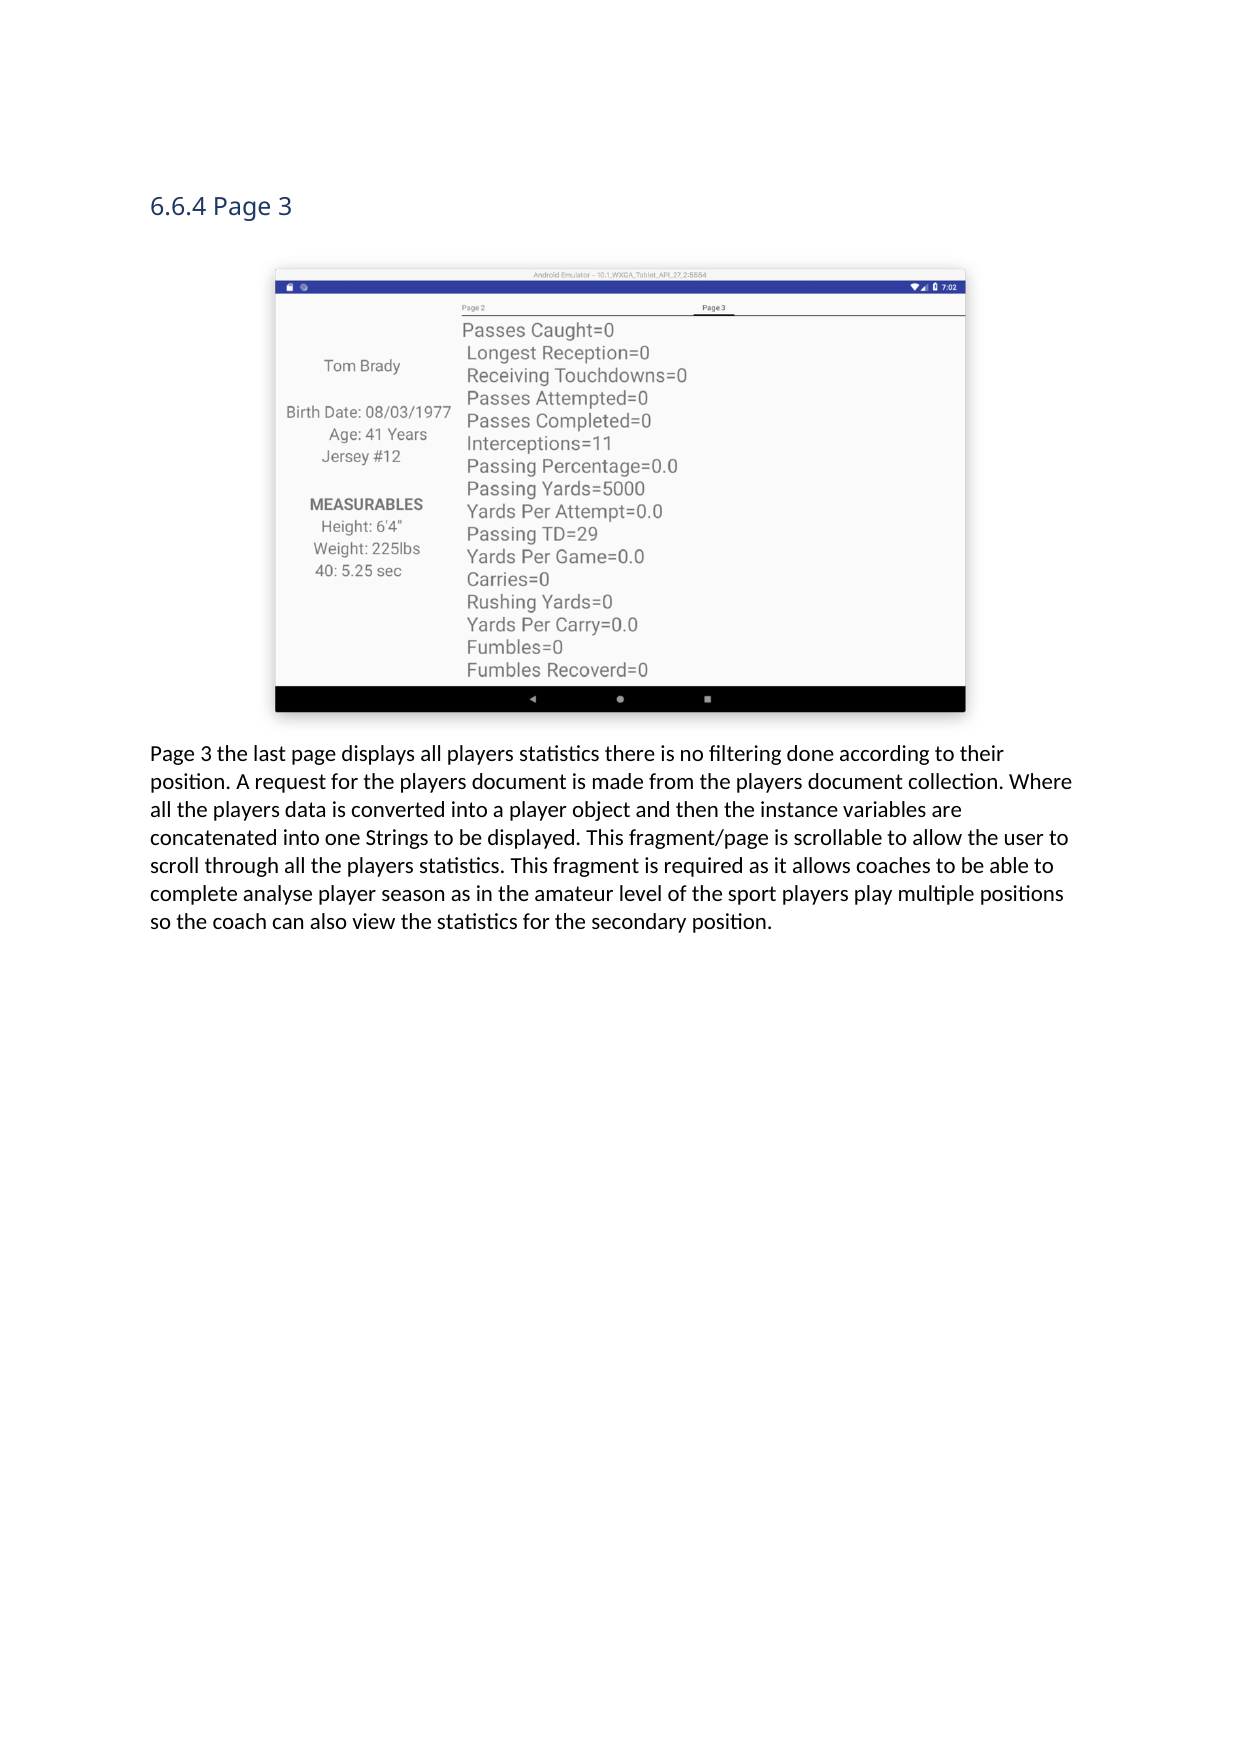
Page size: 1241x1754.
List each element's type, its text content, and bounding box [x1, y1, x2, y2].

text Page 3 the last page displays all players statistics there is no filtering done according to their position. A request for the players document is made from the players document collection. Where all the players data is converted into a player object and then the instance variables are concatenated into one Strings to be displayed. This fragment/page is scrollable to allow the user to scroll through all the players statistics. This fragment is required as it allows coaches to be able to complete analyse player season as in the amateur level of the sport players play multiple positions so the coach can also view the statistics for the secondary position. [150, 739, 1090, 935]
subtitle 6.6.4 Page 3 [150, 188, 1090, 222]
picture [252, 250, 988, 739]
